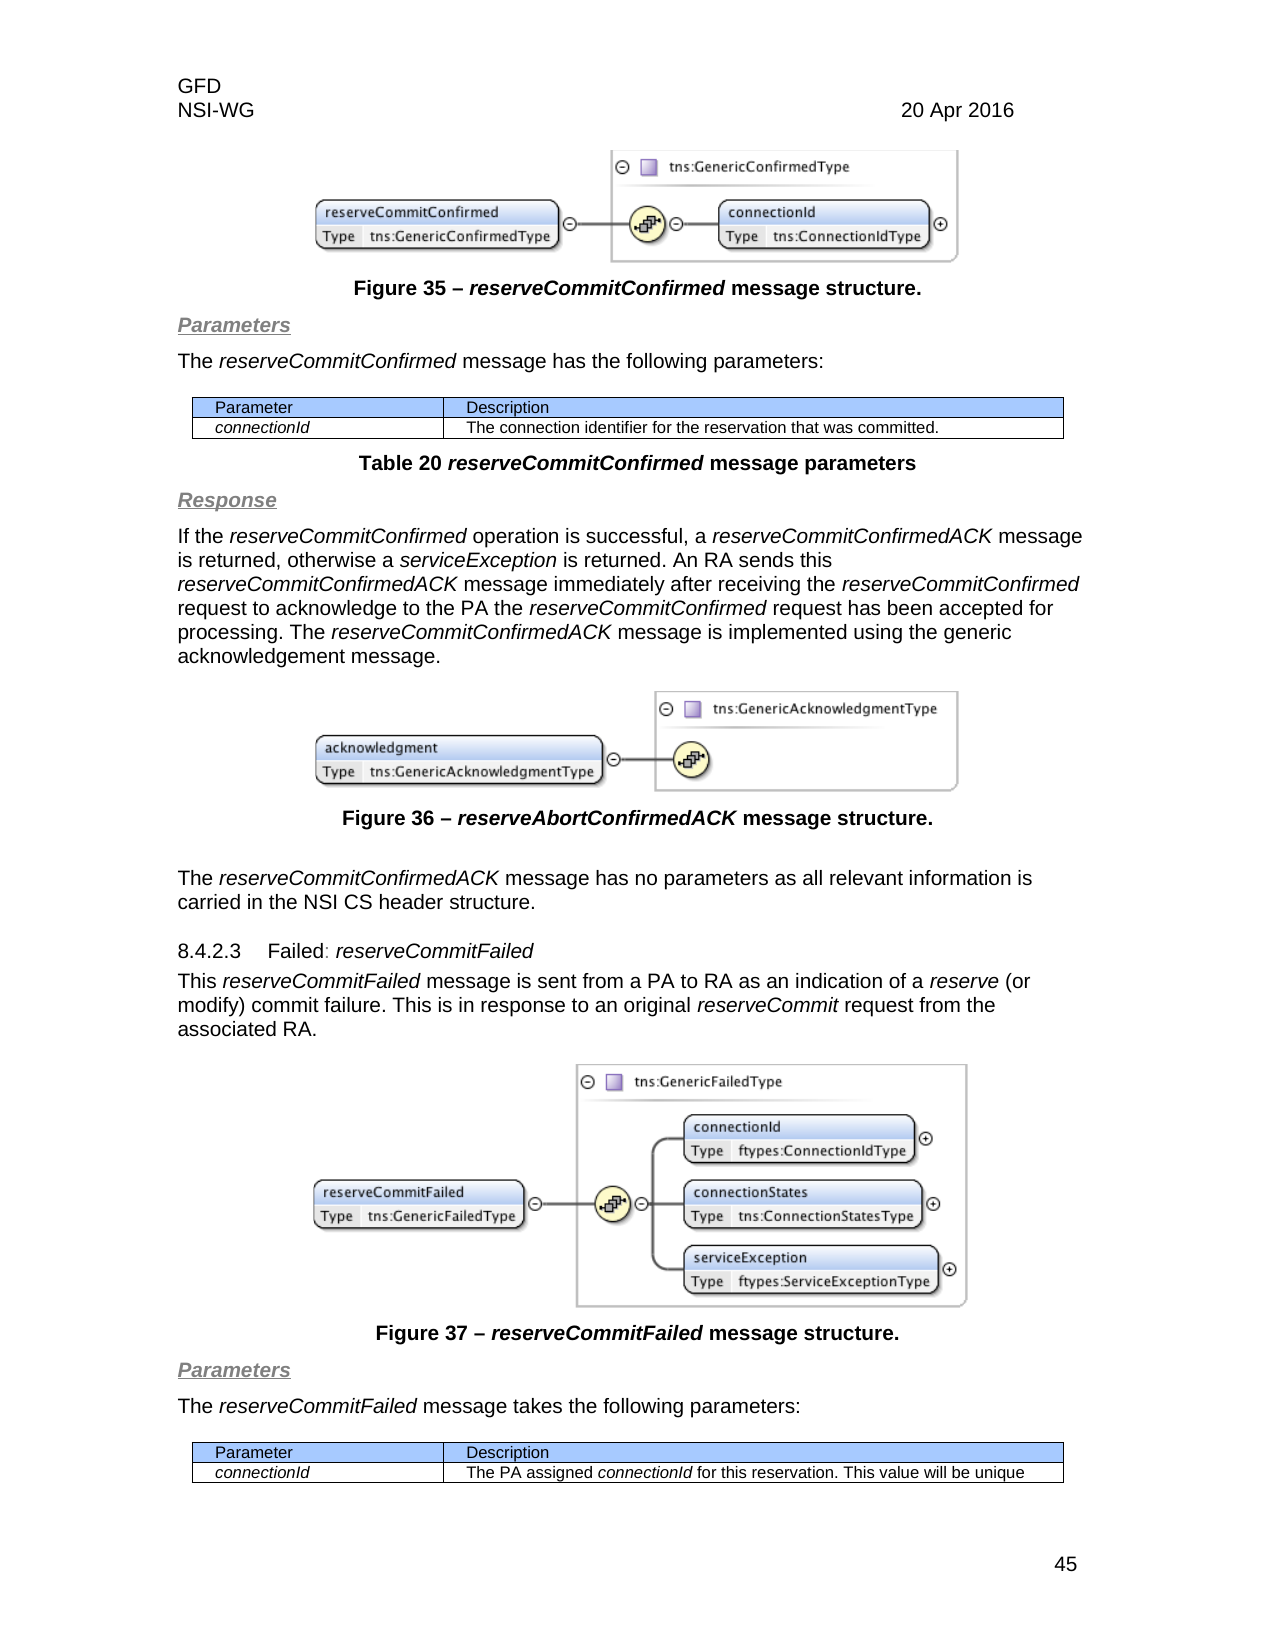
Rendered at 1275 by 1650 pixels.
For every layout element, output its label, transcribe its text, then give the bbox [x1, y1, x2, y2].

text The reserveCommitConfirmedACK message has no parameters as all relevant information is carried in the NSI CS header structure. [177, 866, 1098, 914]
subtitle Failed: reserveCommitFailed [177, 939, 1098, 963]
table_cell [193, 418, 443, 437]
text The reserveCommitConfirmed message has the following parameters: [177, 349, 1098, 373]
picture [315, 691, 960, 793]
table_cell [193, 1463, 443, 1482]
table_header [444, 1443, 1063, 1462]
text Figure 35 – reserveCommitConfirmed message structure. [177, 276, 1098, 300]
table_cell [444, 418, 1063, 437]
text Figure 36 – reserveAbortConfirmedACK message structure. [177, 805, 1098, 829]
text If the reserveCommitConfirmed operation is successful, a reserveCommitConfirmedACK message is returned, otherwise a serviceException is returned. An RA sends this reserveCommitConfirmedACK message immediately after receiving the reserveCommitConfirmed request to acknowledge to the PA the reserveCommitConfirmed request has been accepted for processing. The reserveCommitConfirmedACK message is implemented using the generic acknowledgement message. [177, 524, 1098, 668]
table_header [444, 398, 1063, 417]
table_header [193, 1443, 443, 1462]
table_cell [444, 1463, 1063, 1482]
text Table 20 reserveCommitConfirmed message parameters [177, 451, 1098, 475]
text Figure 37 – reserveCommitFailed message structure. [177, 1321, 1098, 1345]
picture [313, 1064, 969, 1309]
text This reserveCommitFailed message is sent from a PA to RA as an indication of a reserve (or modify) commit failure. This is in response to an original reserveCommit request from the associated RA. [177, 969, 1098, 1065]
picture [315, 150, 960, 264]
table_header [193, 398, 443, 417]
text Parameters [177, 313, 1098, 337]
text Parameters [177, 1357, 1098, 1381]
text Response [177, 487, 1098, 511]
text The reserveCommitFailed message takes the following parameters: [177, 1394, 1098, 1418]
